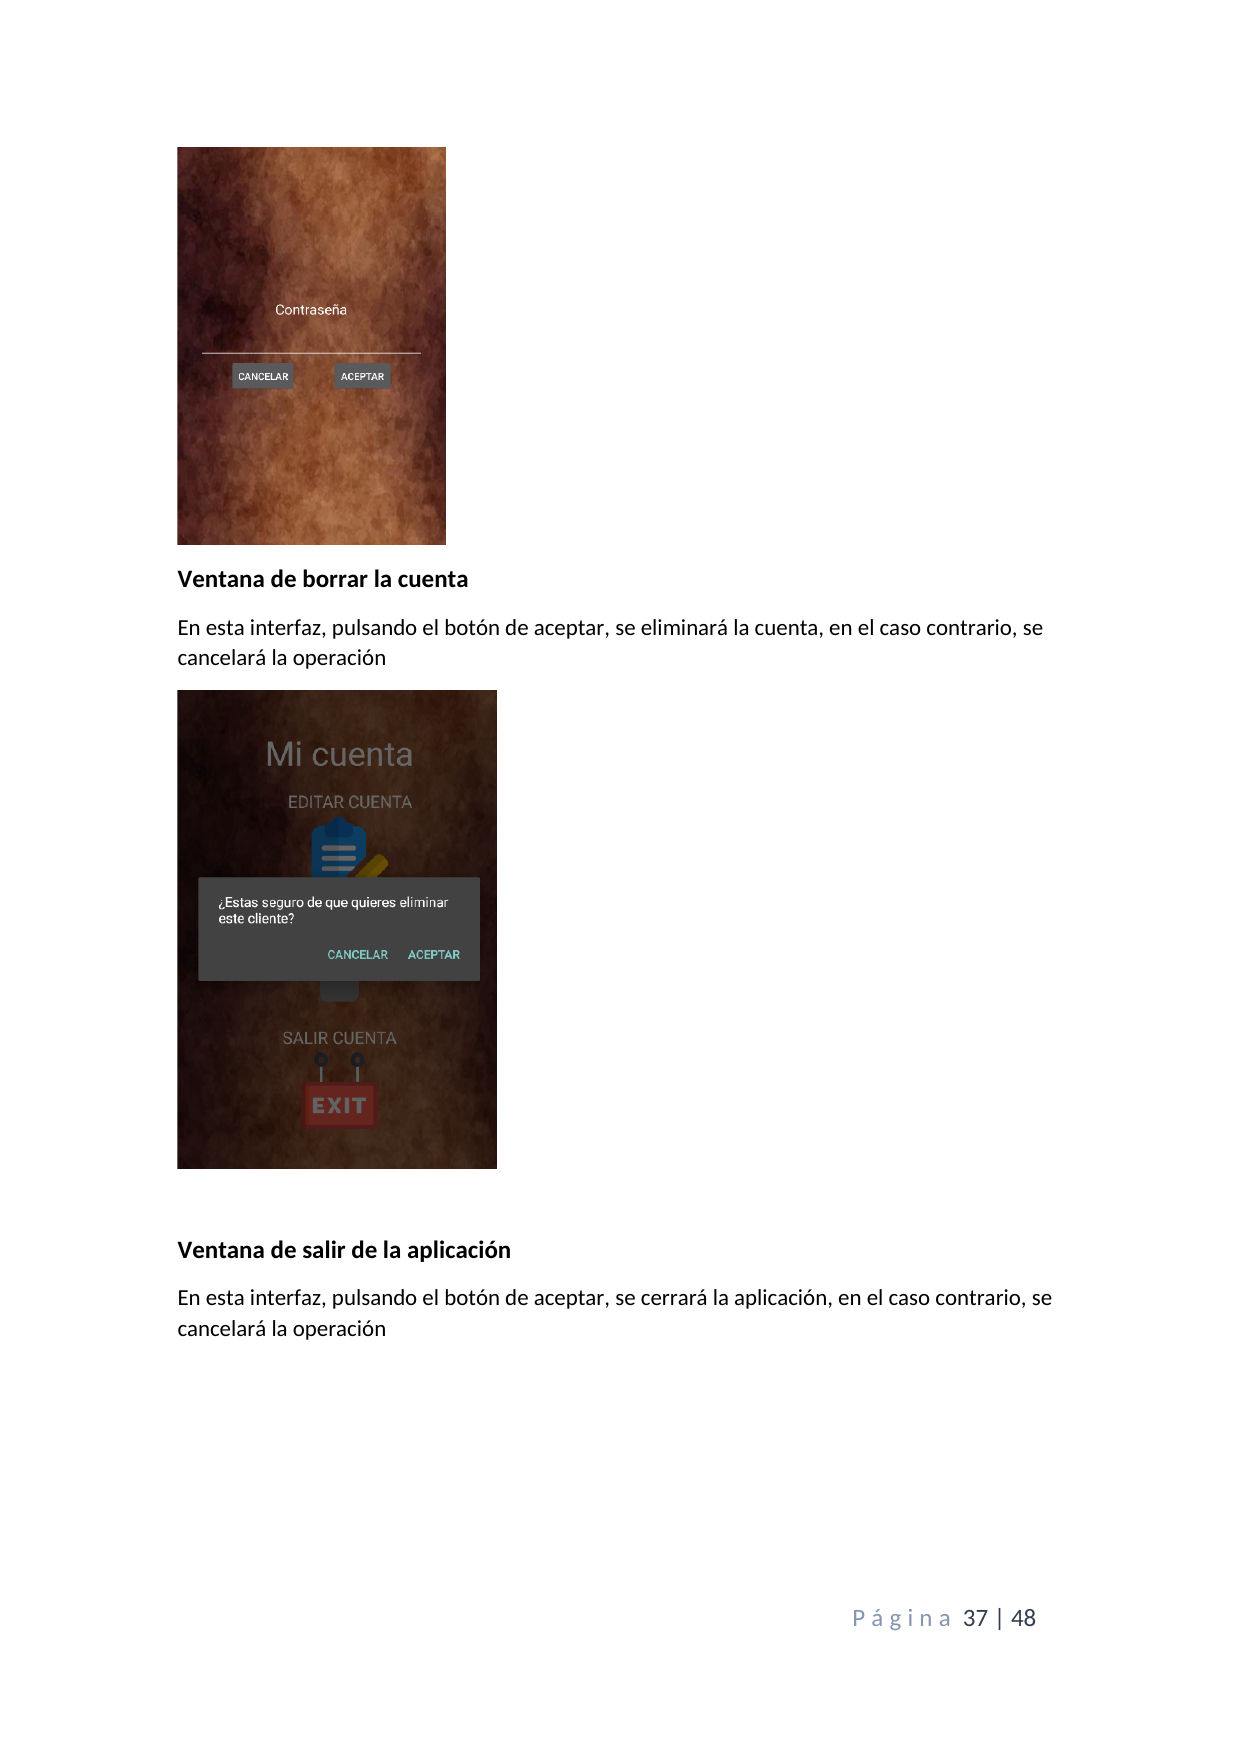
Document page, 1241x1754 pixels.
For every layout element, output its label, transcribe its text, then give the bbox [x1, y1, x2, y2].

picture [177, 147, 446, 545]
subtitle Ventana de borrar la cuenta [177, 563, 1063, 594]
text En esta interfaz, pulsando el botón de aceptar, se eliminará la cuenta, en el caso contrario, se cancelará la operación [177, 613, 1063, 671]
text En esta interfaz, pulsando el botón de aceptar, se cerrará la aplicación, en el caso contrario, se cancelará la operación [177, 1283, 1063, 1342]
subtitle Ventana de salir de la aplicación [177, 1234, 1063, 1264]
picture [177, 690, 497, 1169]
